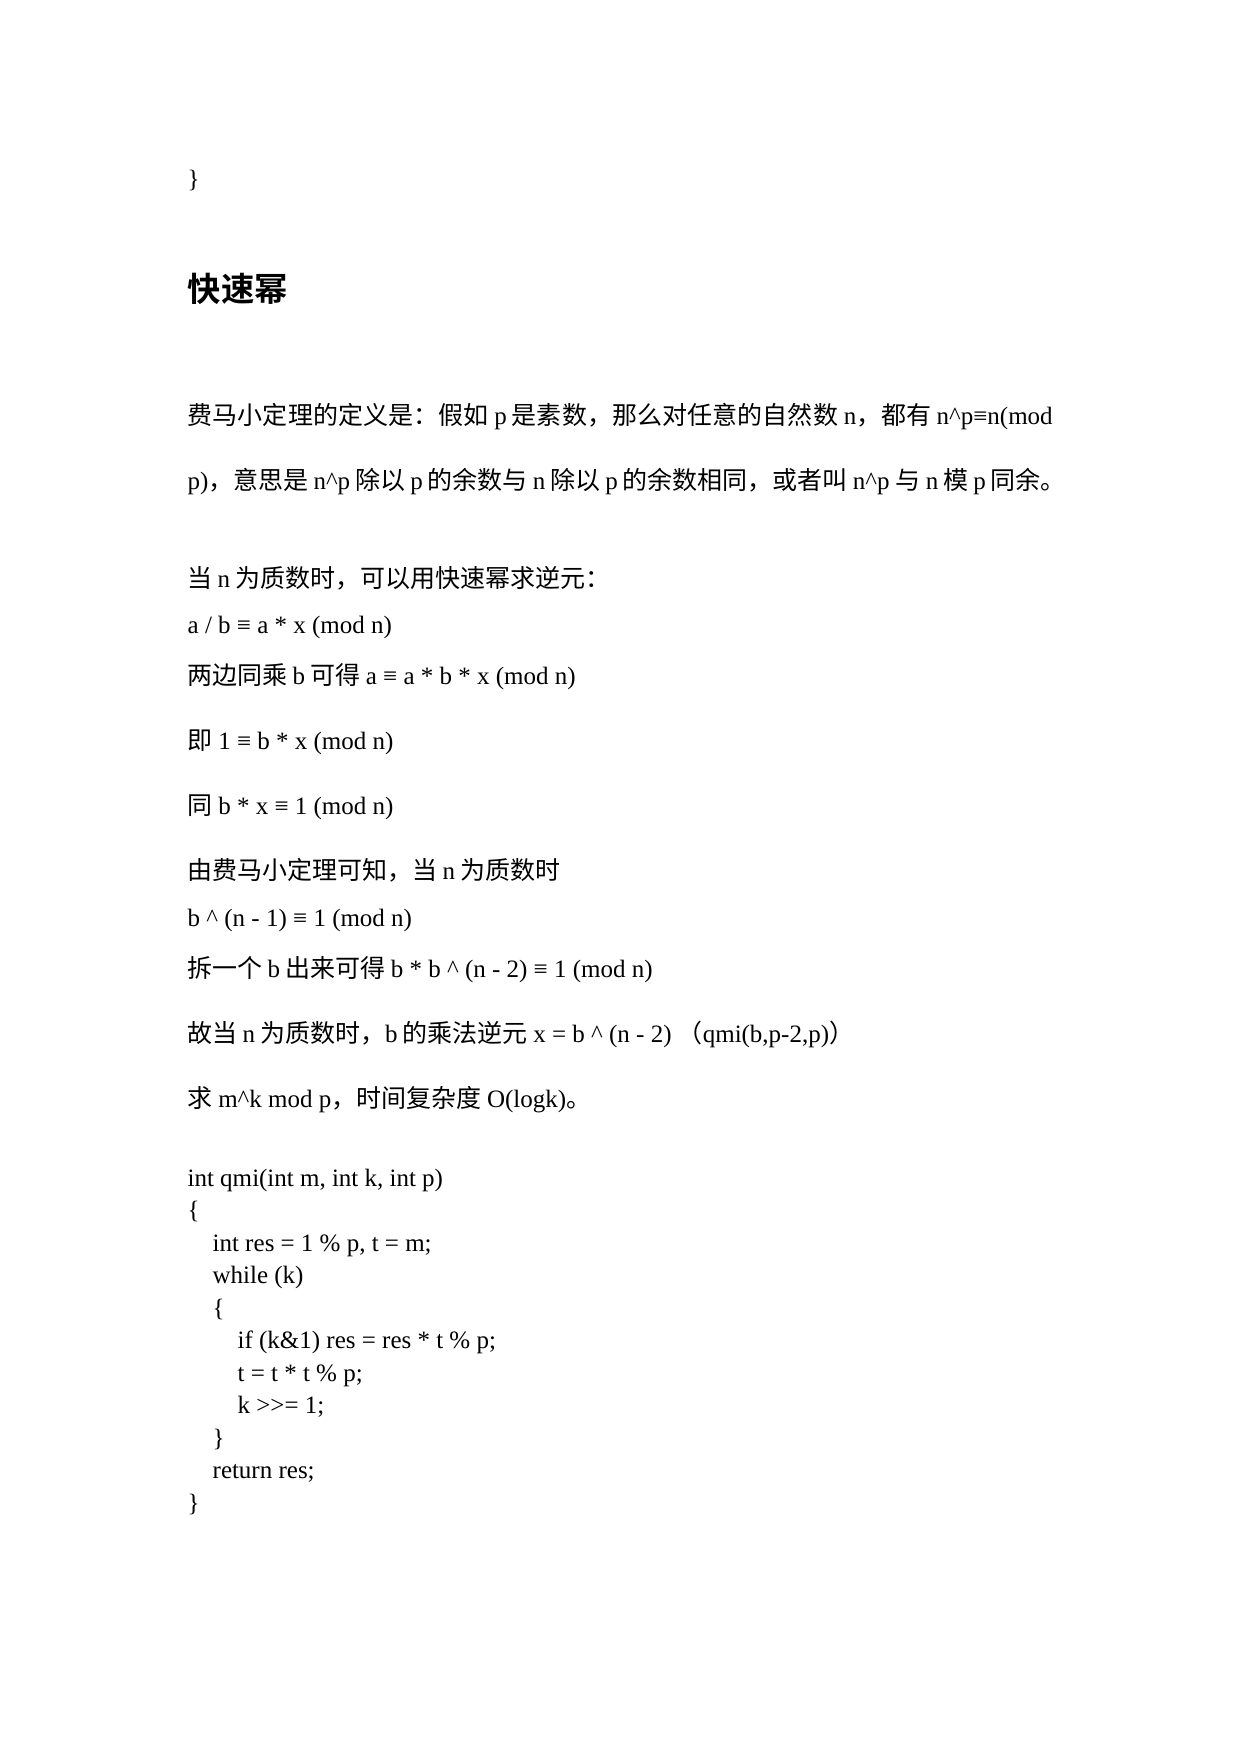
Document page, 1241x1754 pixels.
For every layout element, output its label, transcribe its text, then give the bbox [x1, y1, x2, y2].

text k >>= 1; [187, 1389, 1053, 1421]
text 同 b * x ≡ 1 (mod n) [187, 771, 1053, 836]
text 由费马小定理可知，当n为质数时 [187, 836, 1053, 901]
text b ^ (n - 1) ≡ 1 (mod n) [187, 901, 1053, 934]
text } [187, 1486, 1053, 1519]
text if (k&1) res = res * t % p; [187, 1324, 1053, 1356]
text t = t * t % p; [187, 1356, 1053, 1389]
text int qmi(int m, int k, int p) [187, 1161, 1053, 1194]
text 两边同乘b可得 a ≡ a * b * x (mod n) [187, 641, 1053, 706]
text 求 m^k mod p，时间复杂度 O(logk)。 [187, 1064, 1053, 1129]
text } [187, 162, 1053, 194]
subtitle 快速幂 [187, 254, 1053, 319]
text { [187, 1291, 1053, 1324]
text int res = 1 % p, t = m; [187, 1226, 1053, 1259]
text 故当n为质数时，b的乘法逆元 x = b ^ (n - 2) （qmi(b,p-2,p)） [187, 999, 1053, 1064]
text 拆一个b出来可得 b * b ^ (n - 2) ≡ 1 (mod n) [187, 934, 1053, 999]
text } [187, 1421, 1053, 1454]
text 当n为质数时，可以用快速幂求逆元： [187, 544, 1053, 609]
text while (k) [187, 1259, 1053, 1291]
text { [187, 1194, 1053, 1226]
text 即 1 ≡ b * x (mod n) [187, 706, 1053, 771]
text return res; [187, 1454, 1053, 1486]
text 费马小定理的定义是：假如p是素数，那么对任意的自然数n，都有n^p≡n(mod p)，意思是n^p除以p的余数与n除以p的余数相同，或者叫n^p 与n模p同余。 [187, 381, 1053, 511]
text a / b ≡ a * x (mod n) [187, 609, 1053, 641]
